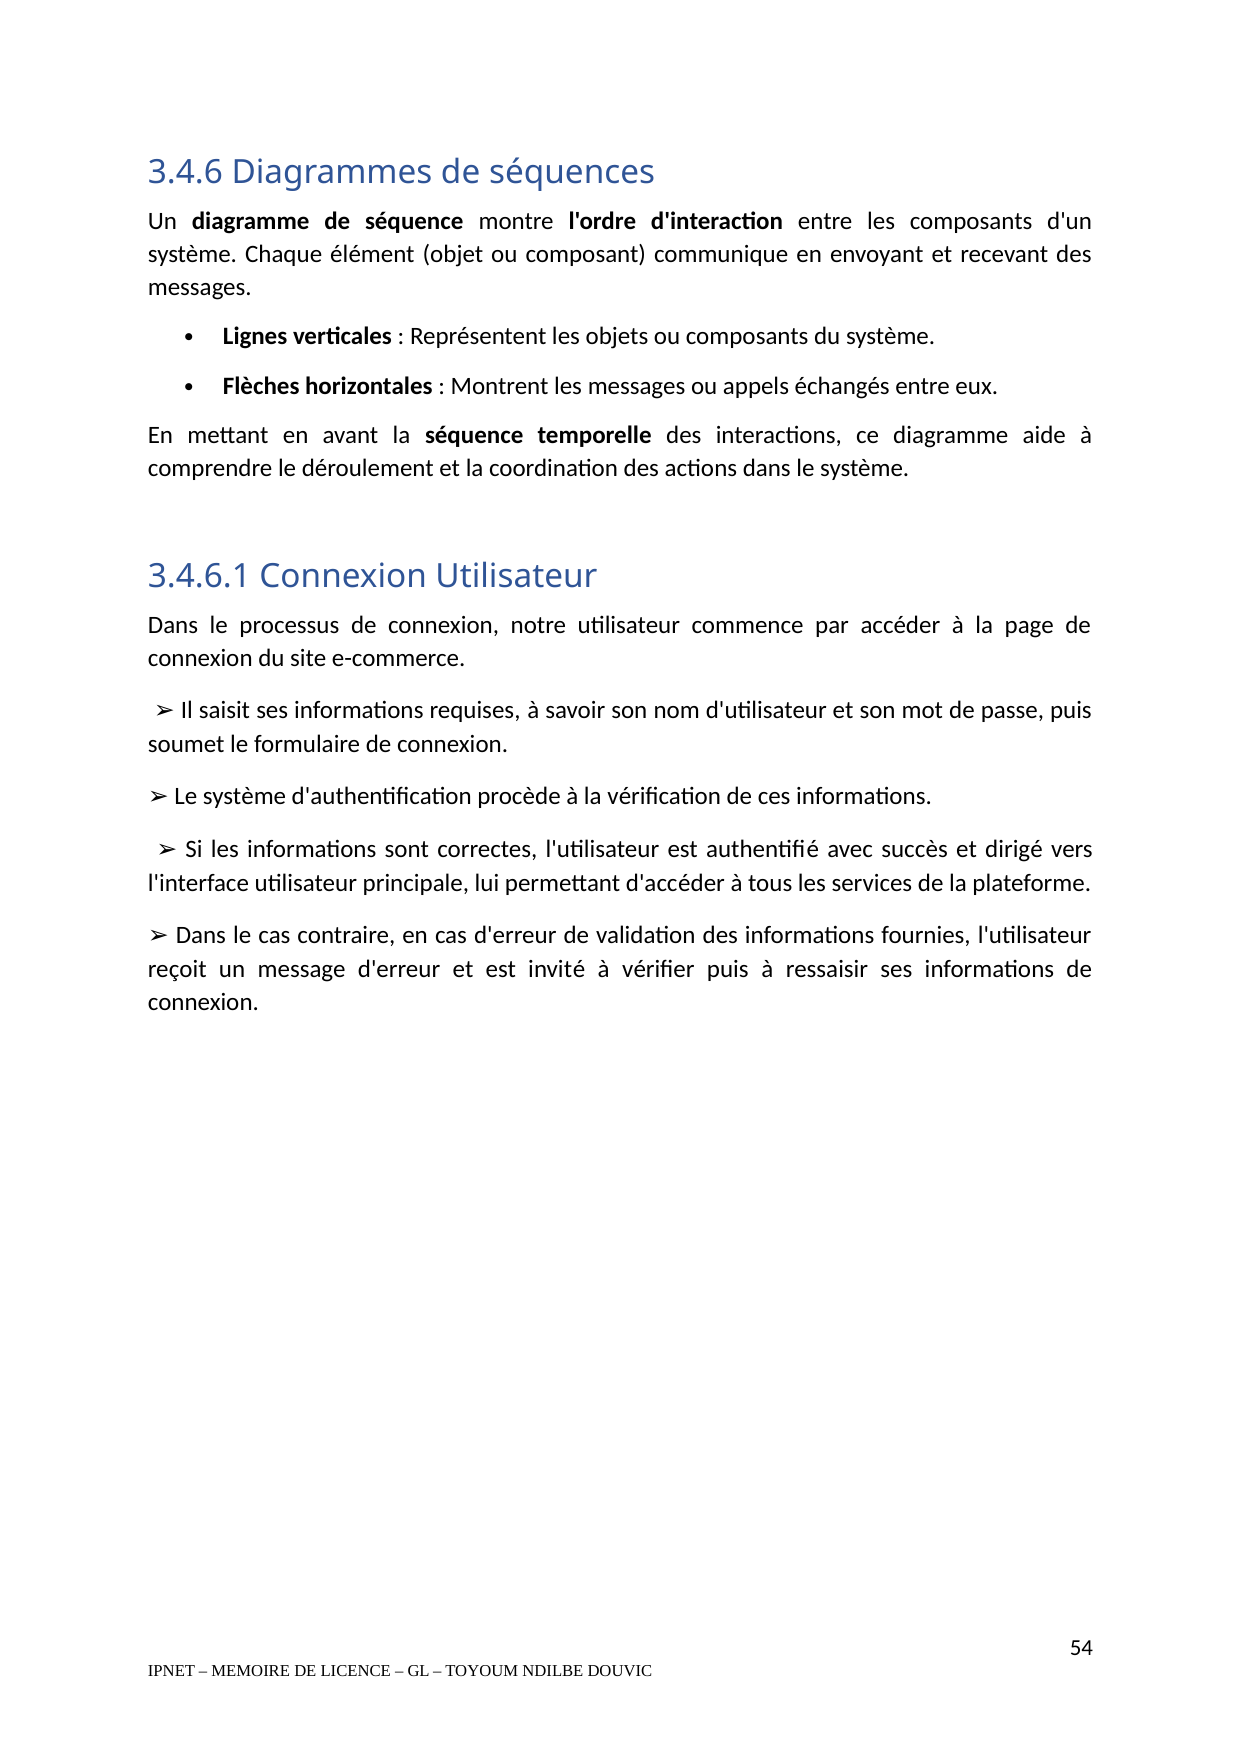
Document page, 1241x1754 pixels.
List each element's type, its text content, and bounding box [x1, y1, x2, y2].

text ➢ Dans le cas contraire, en cas d'erreur de validation des informations fournies, l'utilisateur reçoit un message d'erreur et est invité à vérifier puis à ressaisir ses informations de connexion. [148, 917, 1093, 1017]
list Flèches horizontales : Montrent les messages ou appels échangés entre eux. [185, 370, 1093, 400]
text En mettant en avant la séquence temporelle des interactions, ce diagramme aide à comprendre le déroulement et la coordination des actions dans le système. [148, 419, 1093, 483]
subtitle 3.4.6 Diagrammes de séquences [148, 148, 1093, 193]
text ➢ Le système d'authentification procède à la vérification de ces informations. [148, 777, 1093, 811]
text Un diagramme de séquence montre l'ordre d'interaction entre les composants d'un système. Chaque élément (objet ou composant) communique en envoyant et recevant des messages. [148, 205, 1093, 301]
list Lignes verticales : Représentent les objets ou composants du système. [185, 320, 1093, 351]
text Dans le processus de connexion, notre utilisateur commence par accéder à la page de connexion du site e-commerce. [148, 609, 1093, 672]
subtitle 3.4.6.1 Connexion Utilisateur [148, 552, 1093, 597]
text ➢ Si les informations sont correctes, l'utilisateur est authentifié avec succès et dirigé vers l'interface utilisateur principale, lui permettant d'accéder à tous les services de la plateforme. [148, 831, 1093, 898]
text ➢ Il saisit ses informations requises, à savoir son nom d'utilisateur et son mot de passe, puis soumet le formulaire de connexion. [148, 691, 1093, 758]
